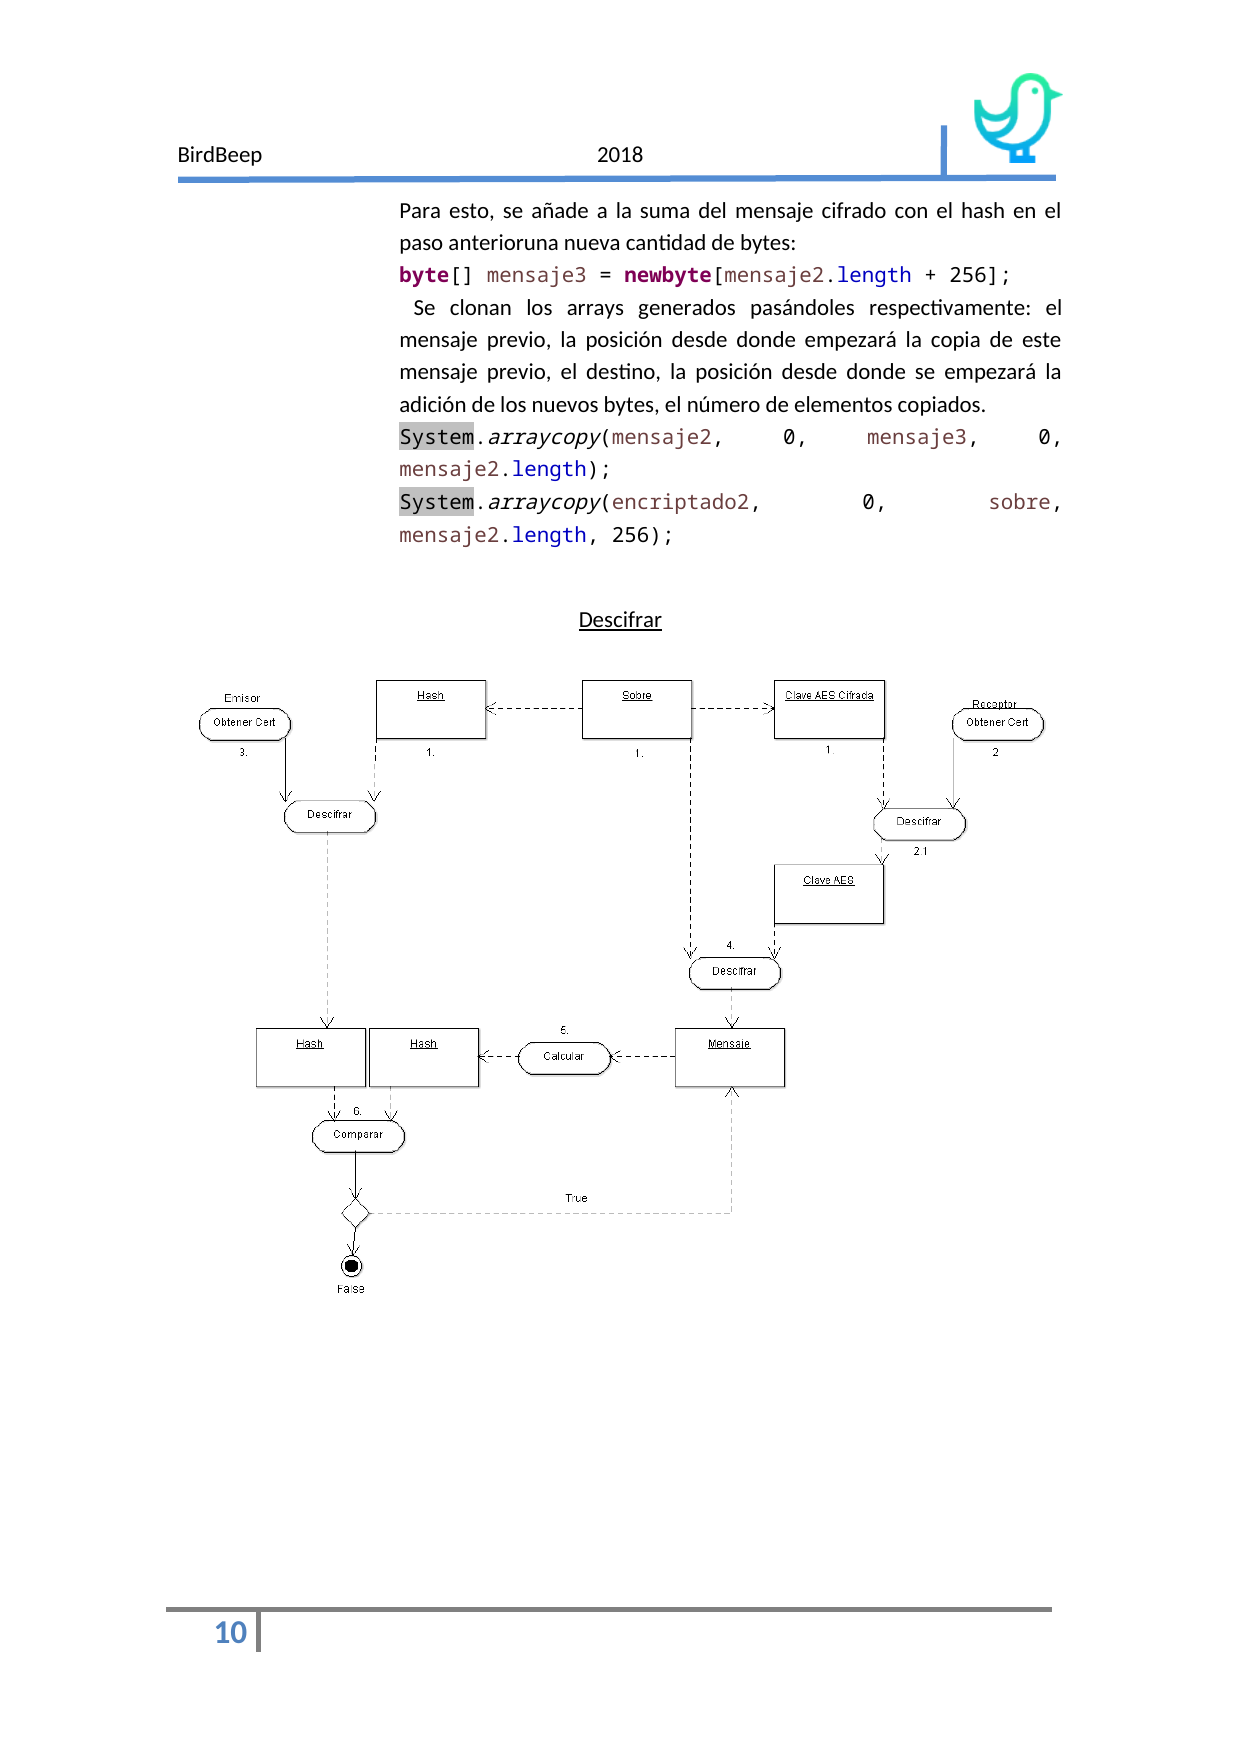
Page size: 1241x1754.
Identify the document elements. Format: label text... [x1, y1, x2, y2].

list System.arraycopy(mensaje2, 0, mensaje3, 0, mensaje2.length); [399, 422, 1063, 483]
list Se clonan los arrays generados pasándoles respectivamente: el mensaje previo, la posición desde donde empezará la copia de este mensaje previo, el destino, la posición desde donde se empezará la adición de los nuevos bytes, el número de elementos copiados. [399, 293, 1063, 418]
picture [177, 658, 1063, 1317]
list byte[] mensaje3 = newbyte[mensaje2.length + 256]; [399, 261, 1063, 289]
picture [974, 73, 1063, 163]
text Descifrar [177, 605, 1063, 633]
list System.arraycopy(encriptado2, 0, sobre, mensaje2.length, 256); [399, 487, 1063, 548]
list Para esto, se añade a la suma del mensaje cifrado con el hash en el paso anterioruna nueva cantidad de bytes: [399, 196, 1063, 256]
